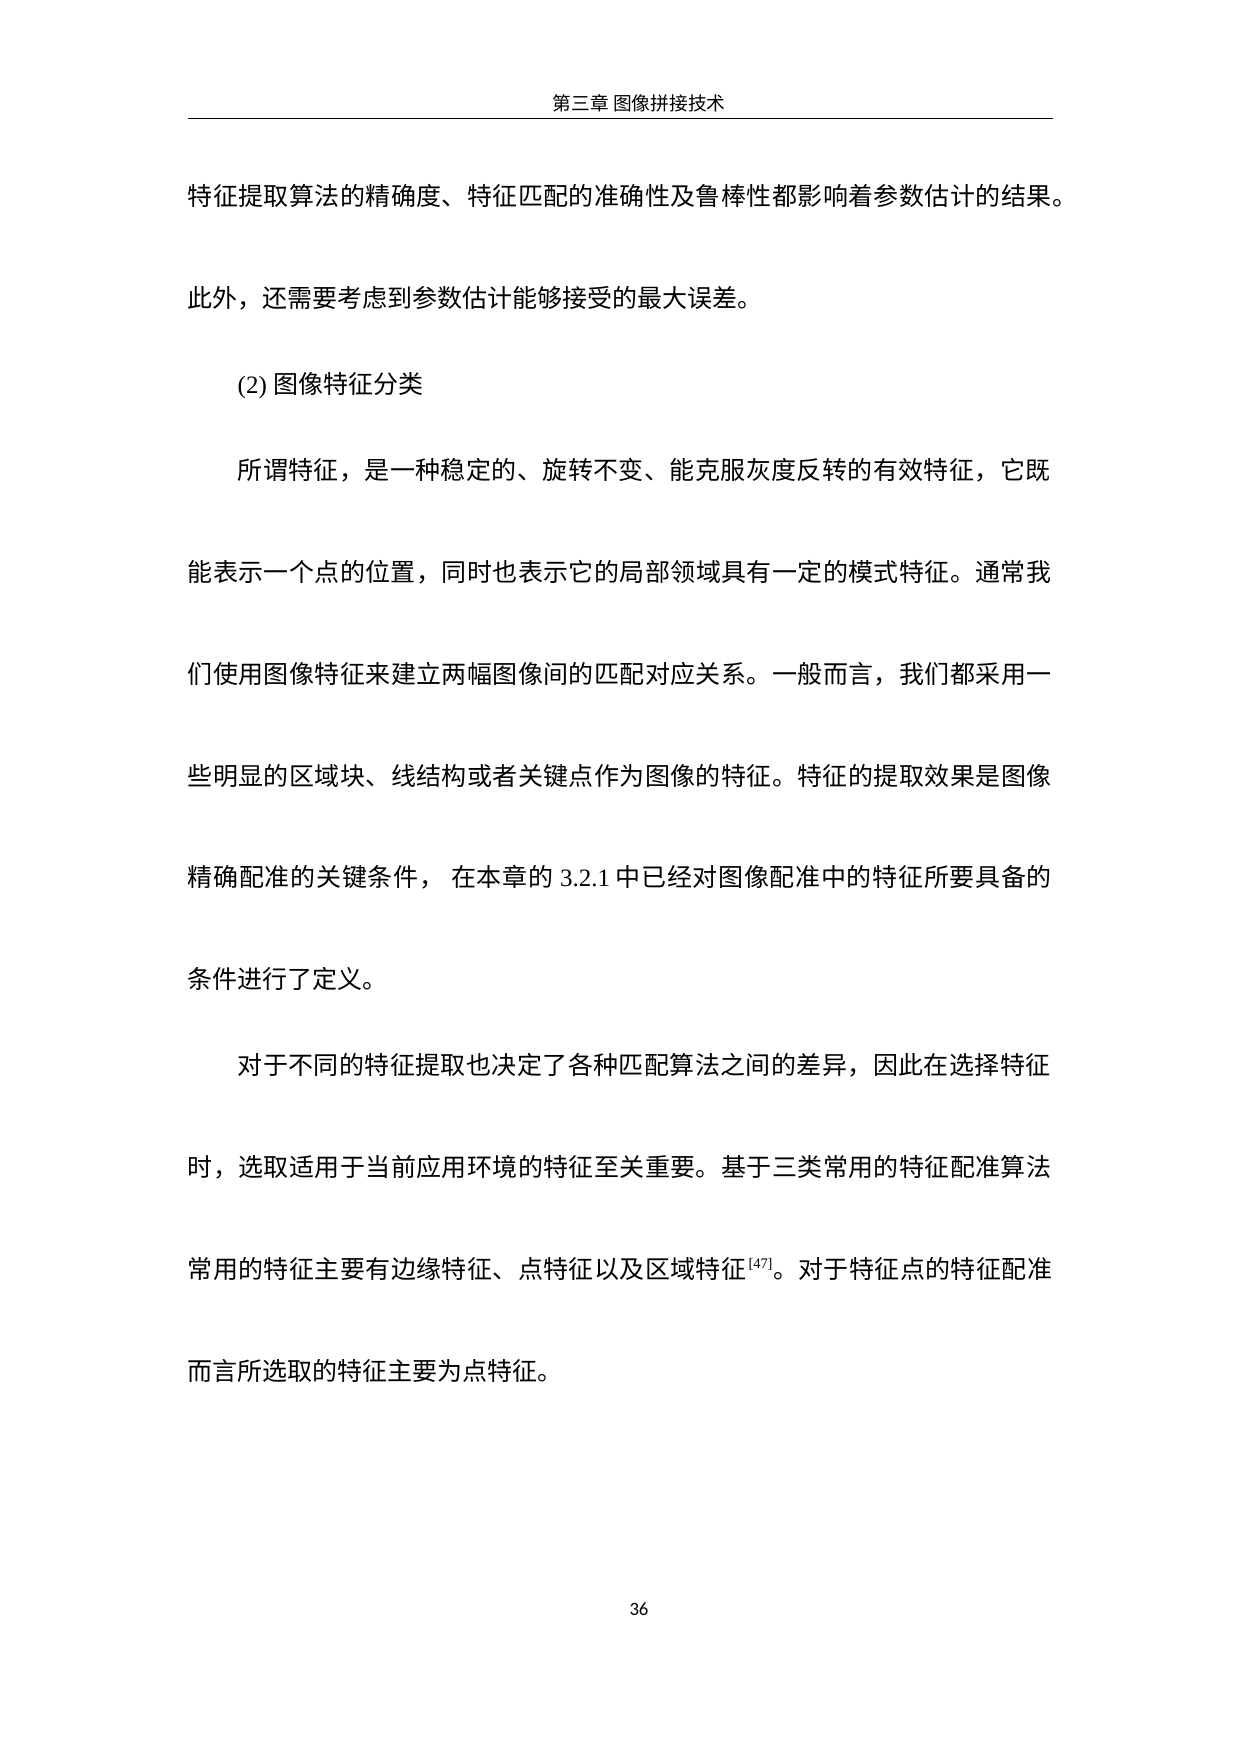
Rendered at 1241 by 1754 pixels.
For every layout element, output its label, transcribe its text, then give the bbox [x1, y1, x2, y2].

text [187, 161, 1053, 330]
text (2) 图像特征分类 [187, 348, 1053, 416]
text 所谓特征，是一种稳定的、旋转不变、能克服灰度反转的有效特征，它既能表示一个点的位置，同时也表示它的局部领域具有一定的模式特征。通常我们使用图像特征来建立两幅图像间的匹配对应关系。一般而言，我们都采用一些明显的区域块、线结构或者关键点作为图像的特征。特征的提取效果是图像精确配准的关键条件， 在本章的3.2.1中已经对图像配准中的特征所要具备的条件进行了定义。 [187, 434, 1053, 1012]
text 对于不同的特征提取也决定了各种匹配算法之间的差异，因此在选择特征时，选取适用于当前应用环境的特征至关重要。基于三类常用的特征配准算法常用的特征主要有边缘特征、点特征以及区域特征[47]。对于特征点的特征配准而言所选取的特征主要为点特征。 [187, 1030, 1053, 1403]
